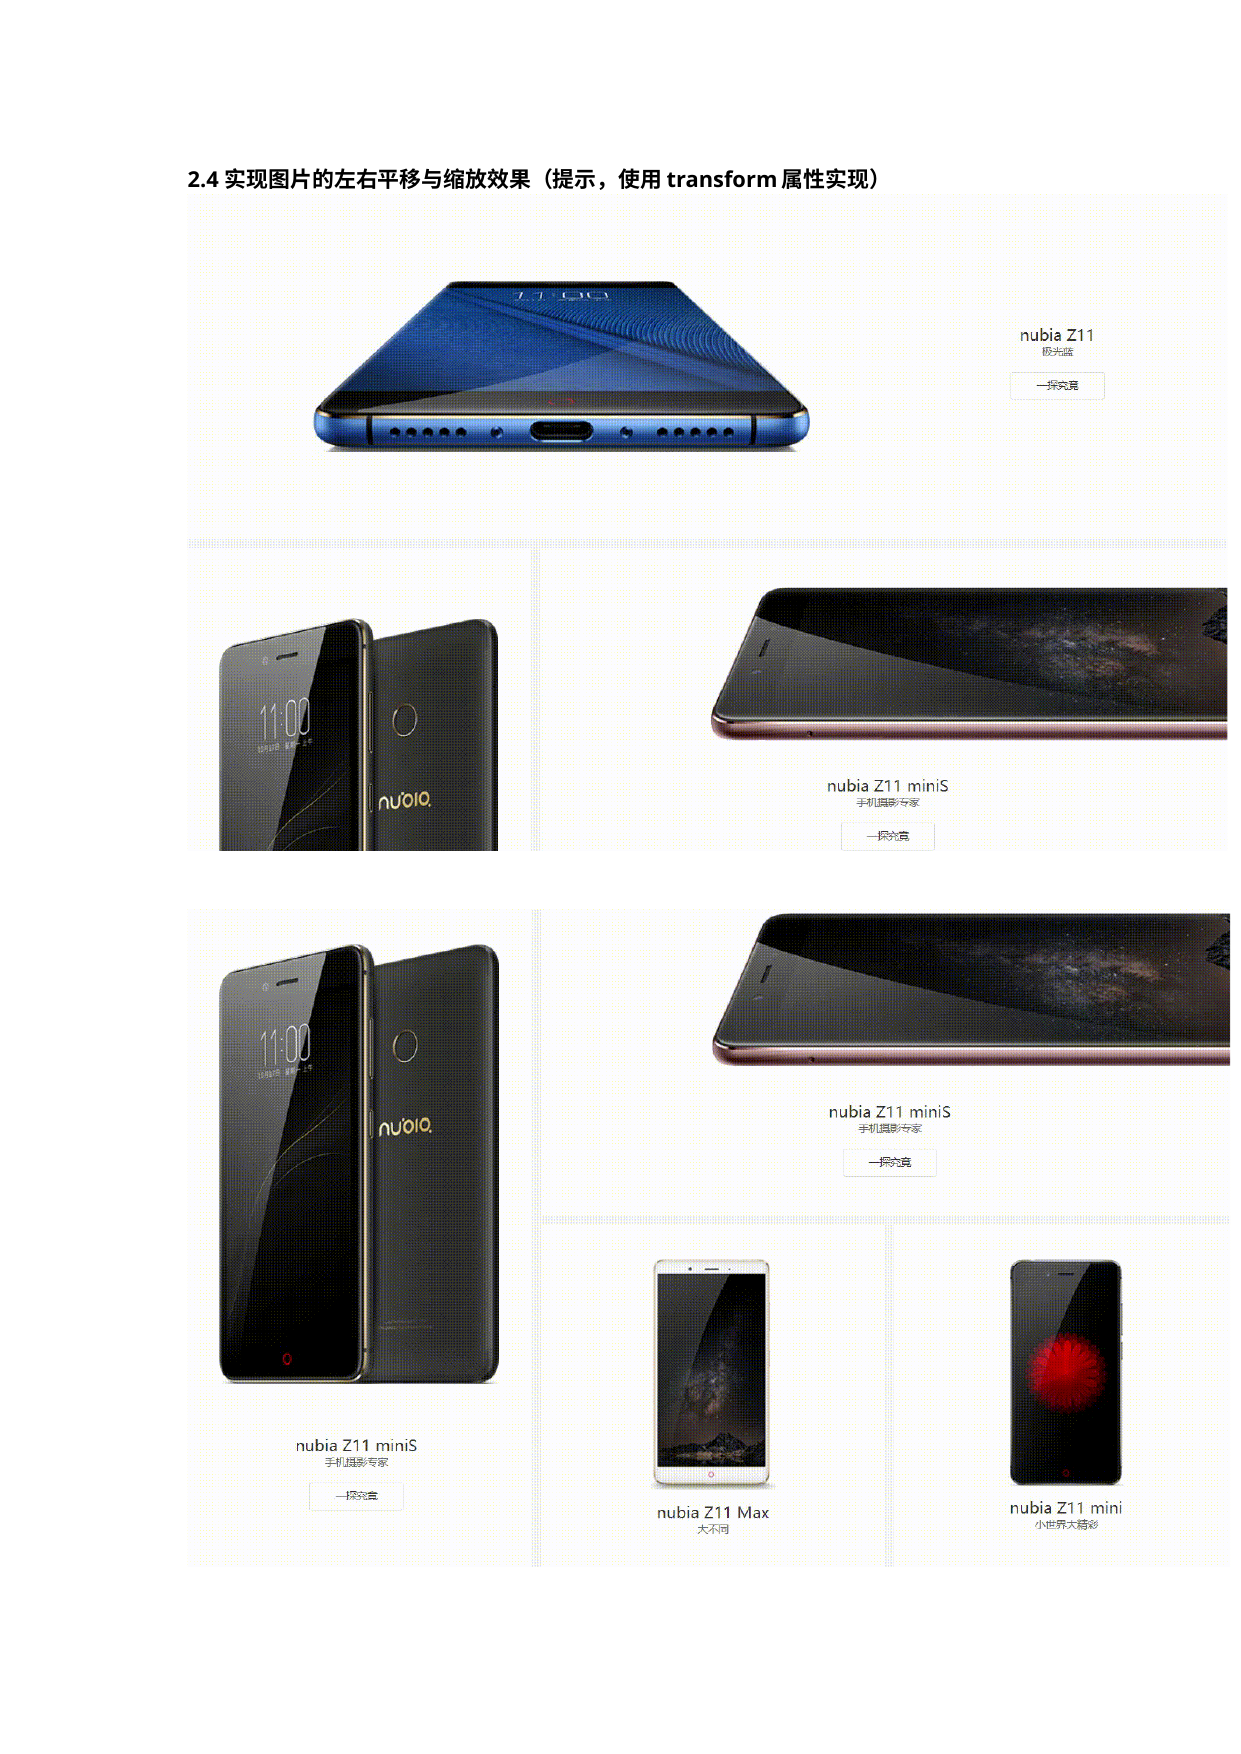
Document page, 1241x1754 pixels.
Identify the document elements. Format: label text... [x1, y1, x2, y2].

text 2.4 实现图片的左右平移与缩放效果（提示，使用transform属性实现） [187, 162, 1053, 194]
picture [187, 194, 1228, 851]
picture [187, 909, 1230, 1567]
